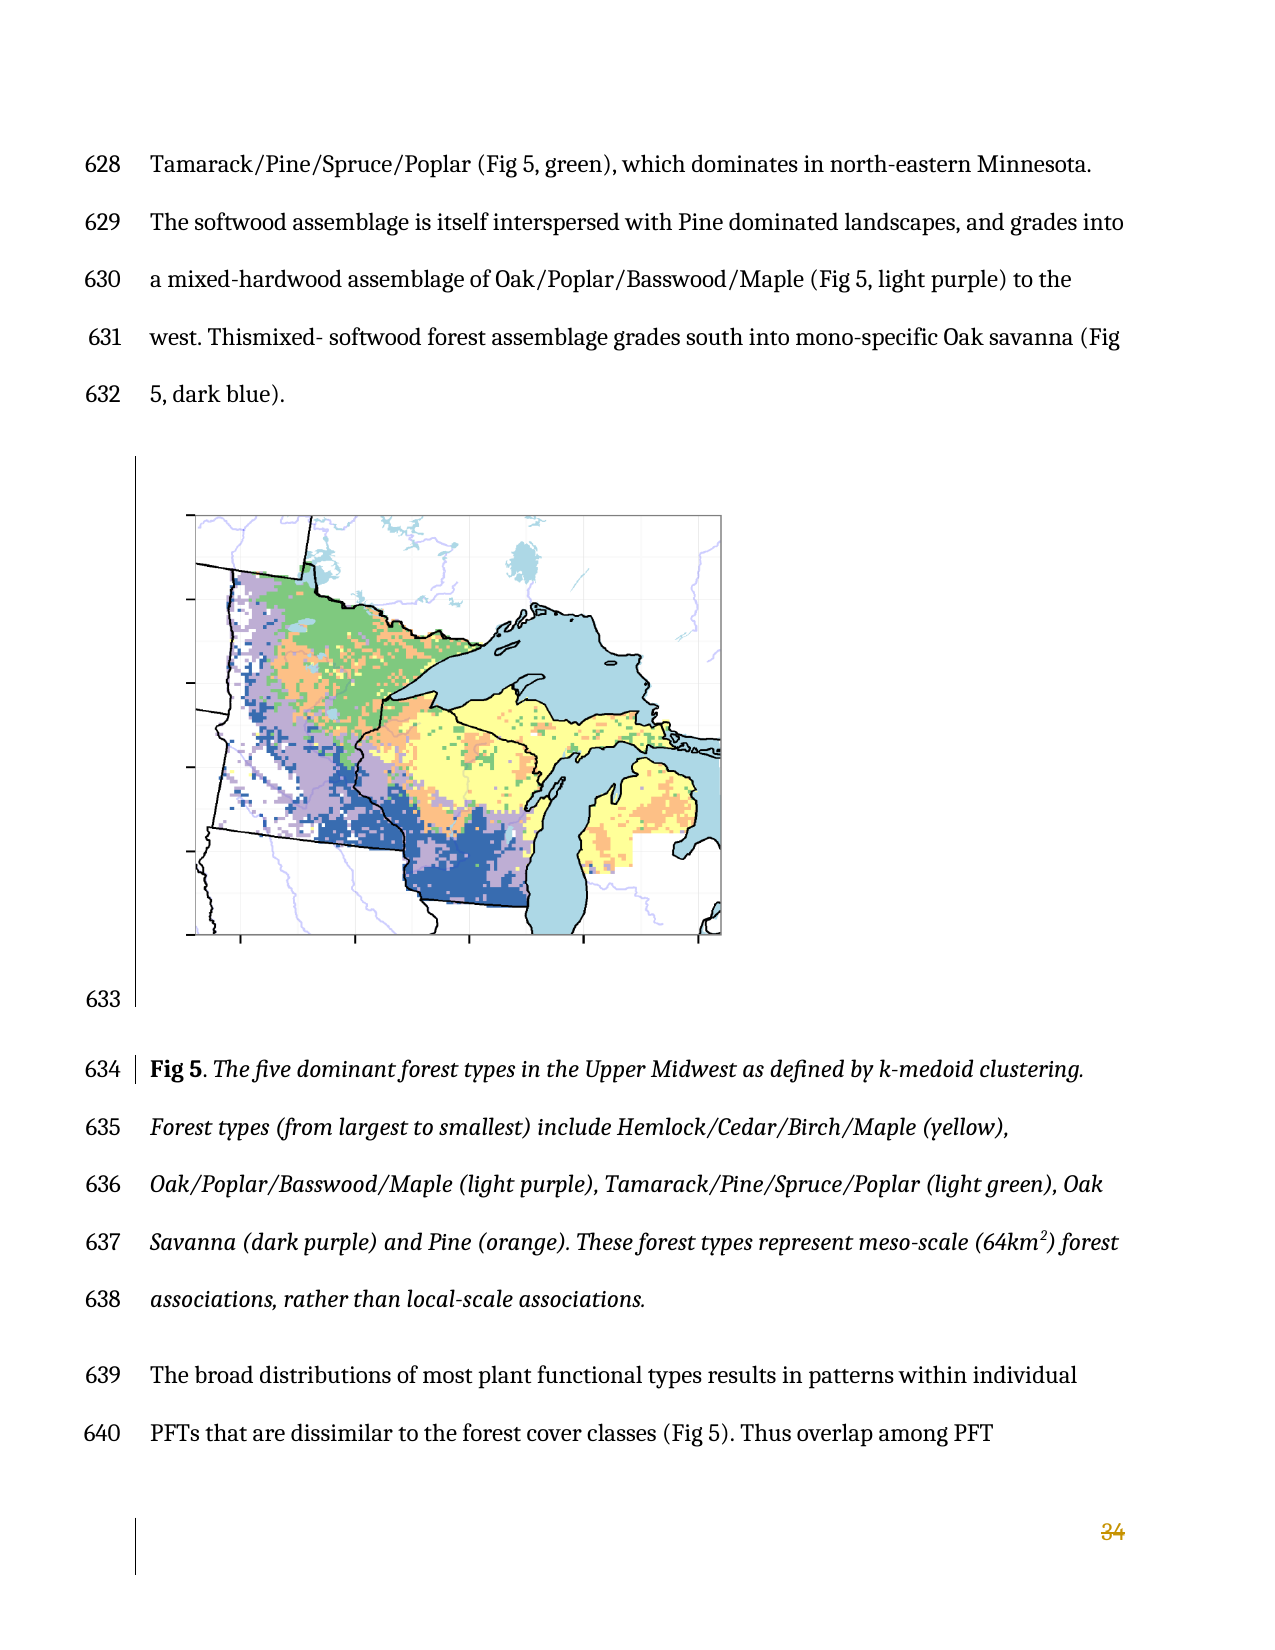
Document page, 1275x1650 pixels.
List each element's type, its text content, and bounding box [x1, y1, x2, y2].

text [150, 150, 1125, 409]
picture [150, 456, 750, 1008]
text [150, 1361, 1125, 1447]
text Fig 5. The five dominant forest types in the Upper Midwest as defined by k-medoid clustering. Forest types (from largest to smallest) include Hemlock/Cedar/Birch/Maple (yellow), Oak/Poplar/Basswood/Maple (light purple), Tamarack/Pine/Spruce/Poplar (light green), Oak Savanna (dark purple) and Pine (orange). These forest types represent meso-scale (64km2) forest associations, rather than local-scale associations. [150, 1055, 1125, 1314]
